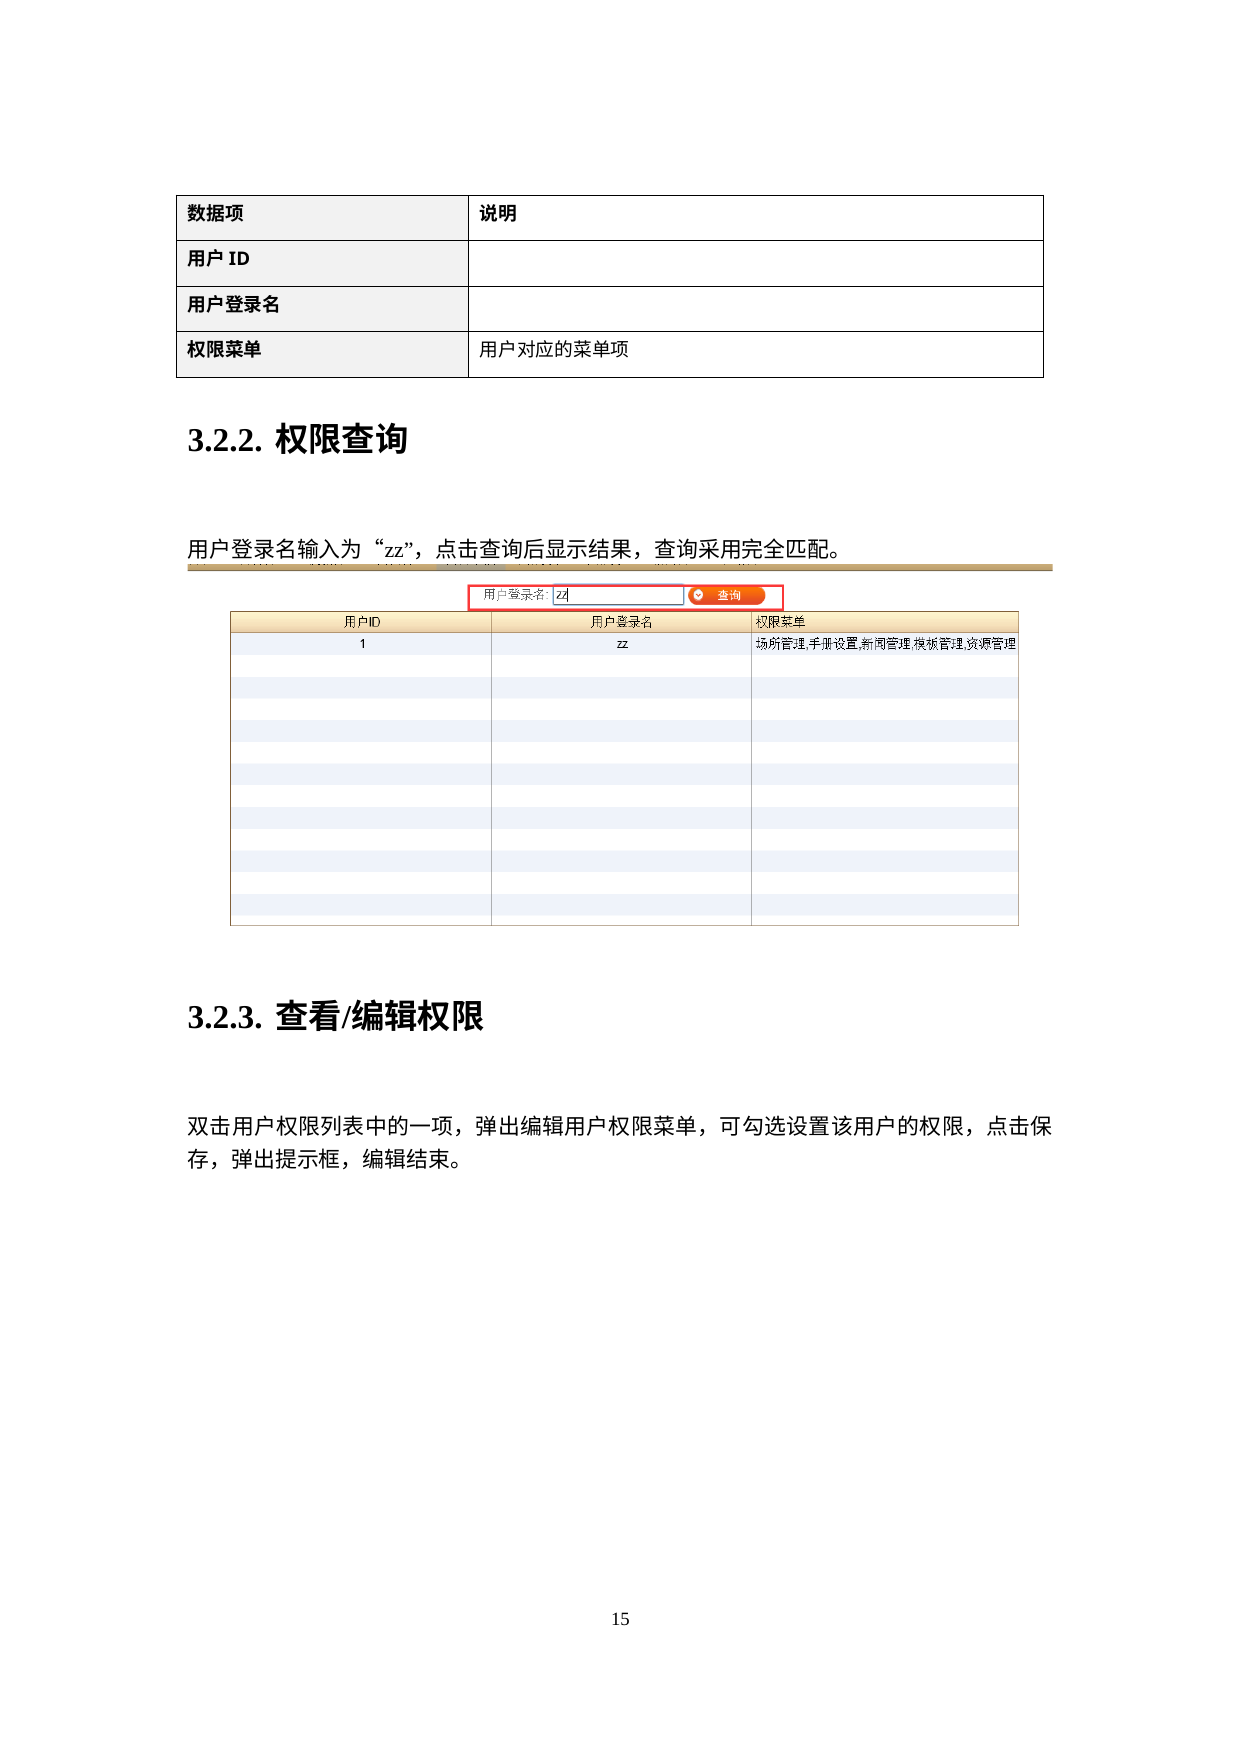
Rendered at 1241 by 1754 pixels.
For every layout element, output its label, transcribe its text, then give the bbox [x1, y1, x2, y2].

table_cell [469, 287, 1043, 331]
subtitle 权限查询 [187, 405, 1053, 470]
table_cell [469, 241, 1043, 286]
table_cell 权限菜单 [177, 332, 468, 377]
table_cell 用户ID [177, 241, 468, 286]
picture [187, 564, 1053, 926]
table_cell 用户登录名 [177, 287, 468, 331]
text 用户登录名输入为“zz”，点击查询后显示结果，查询采用完全匹配。 [187, 532, 1053, 564]
table_cell 用户对应的菜单项 [469, 332, 1043, 377]
subtitle 查看/编辑权限 [187, 981, 1053, 1046]
text 双击用户权限列表中的一项，弹出编辑用户权限菜单，可勾选设置该用户的权限，点击保存，弹出提示框，编辑结束。 [187, 1109, 1053, 1174]
table_header 数据项 [177, 196, 468, 240]
table_header 说明 [469, 196, 1043, 240]
